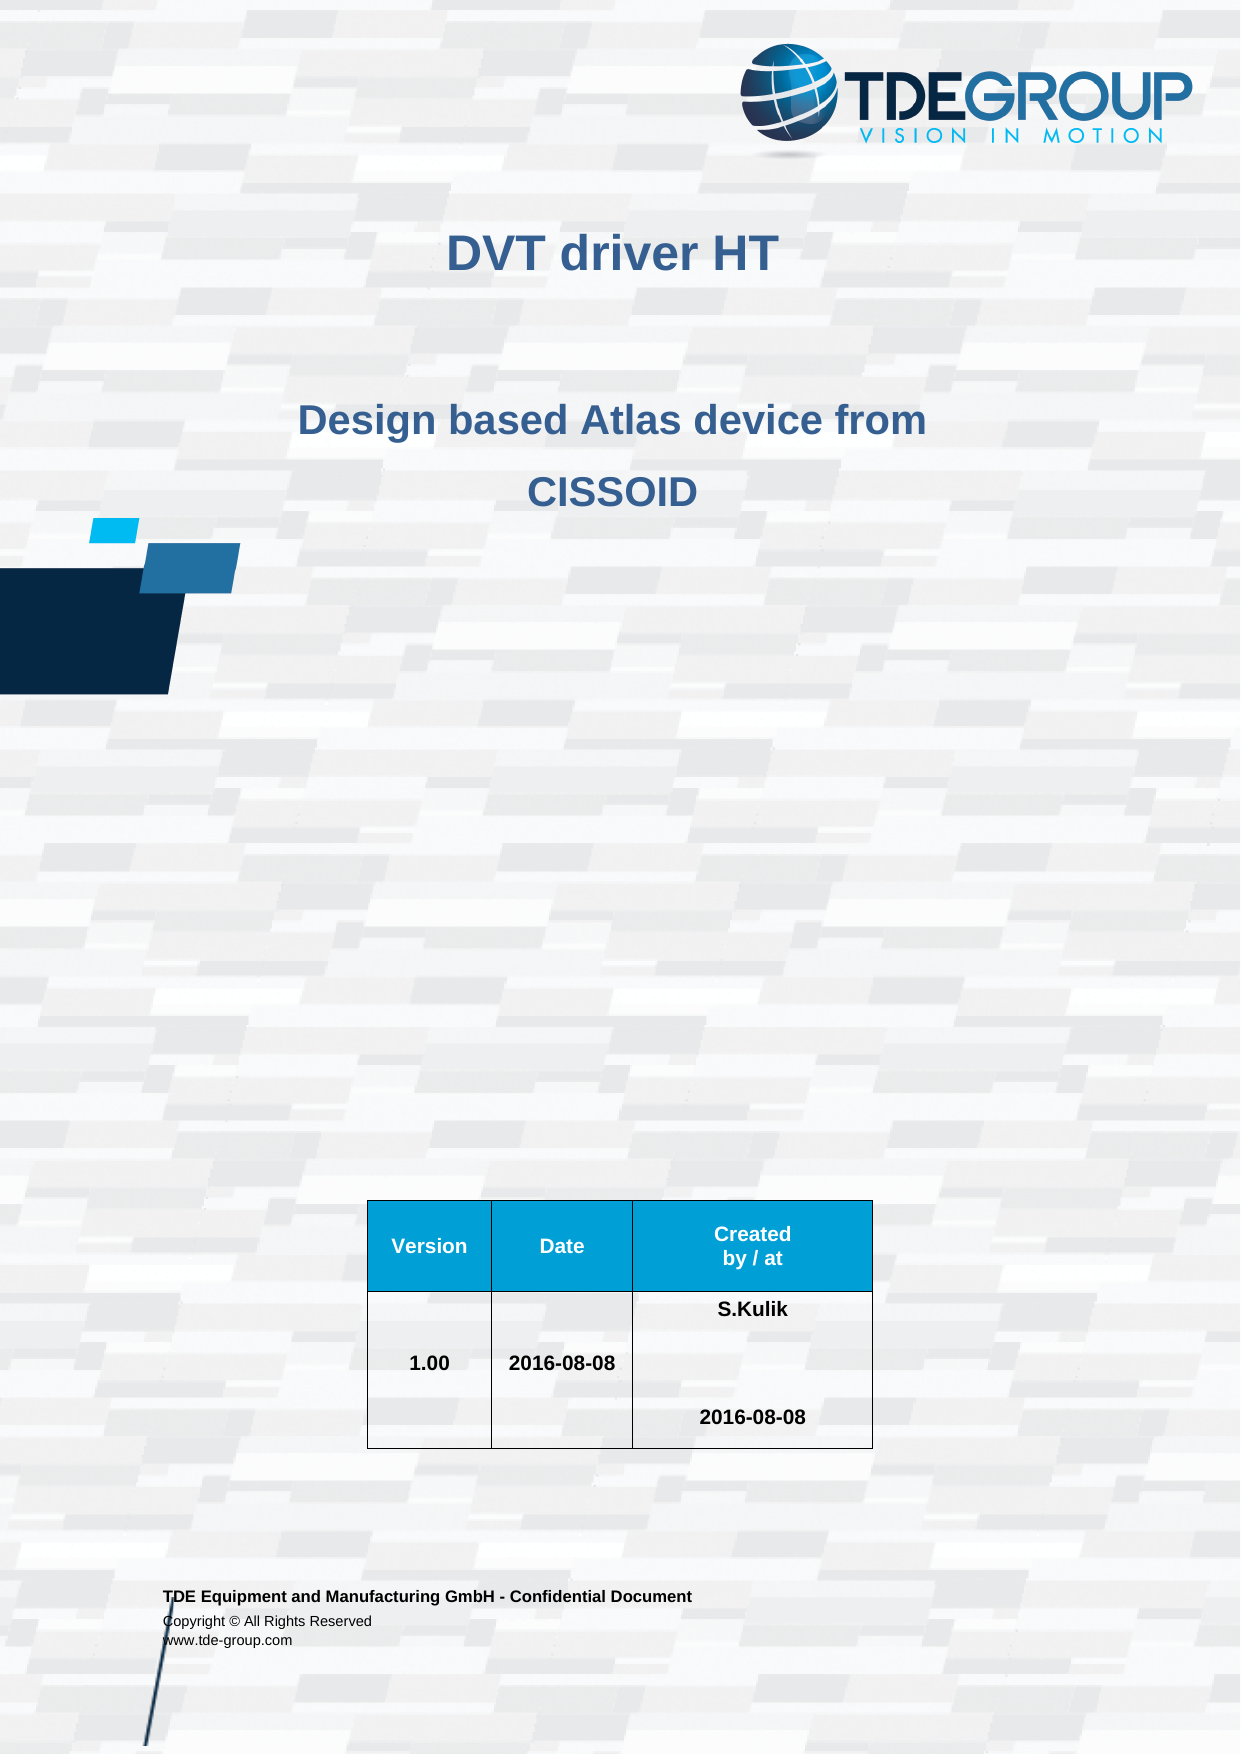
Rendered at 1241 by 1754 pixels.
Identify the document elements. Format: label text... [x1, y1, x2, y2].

table_header Created by / at [633, 1201, 872, 1291]
picture [0, 0, 1241, 1754]
table_header Version [368, 1201, 491, 1291]
table_header Date [492, 1201, 632, 1291]
table_cell S.Kulik 2016-08-08 [633, 1292, 872, 1447]
table_cell 2016-08-08 [492, 1292, 632, 1447]
table_cell 1.00 [368, 1292, 491, 1447]
